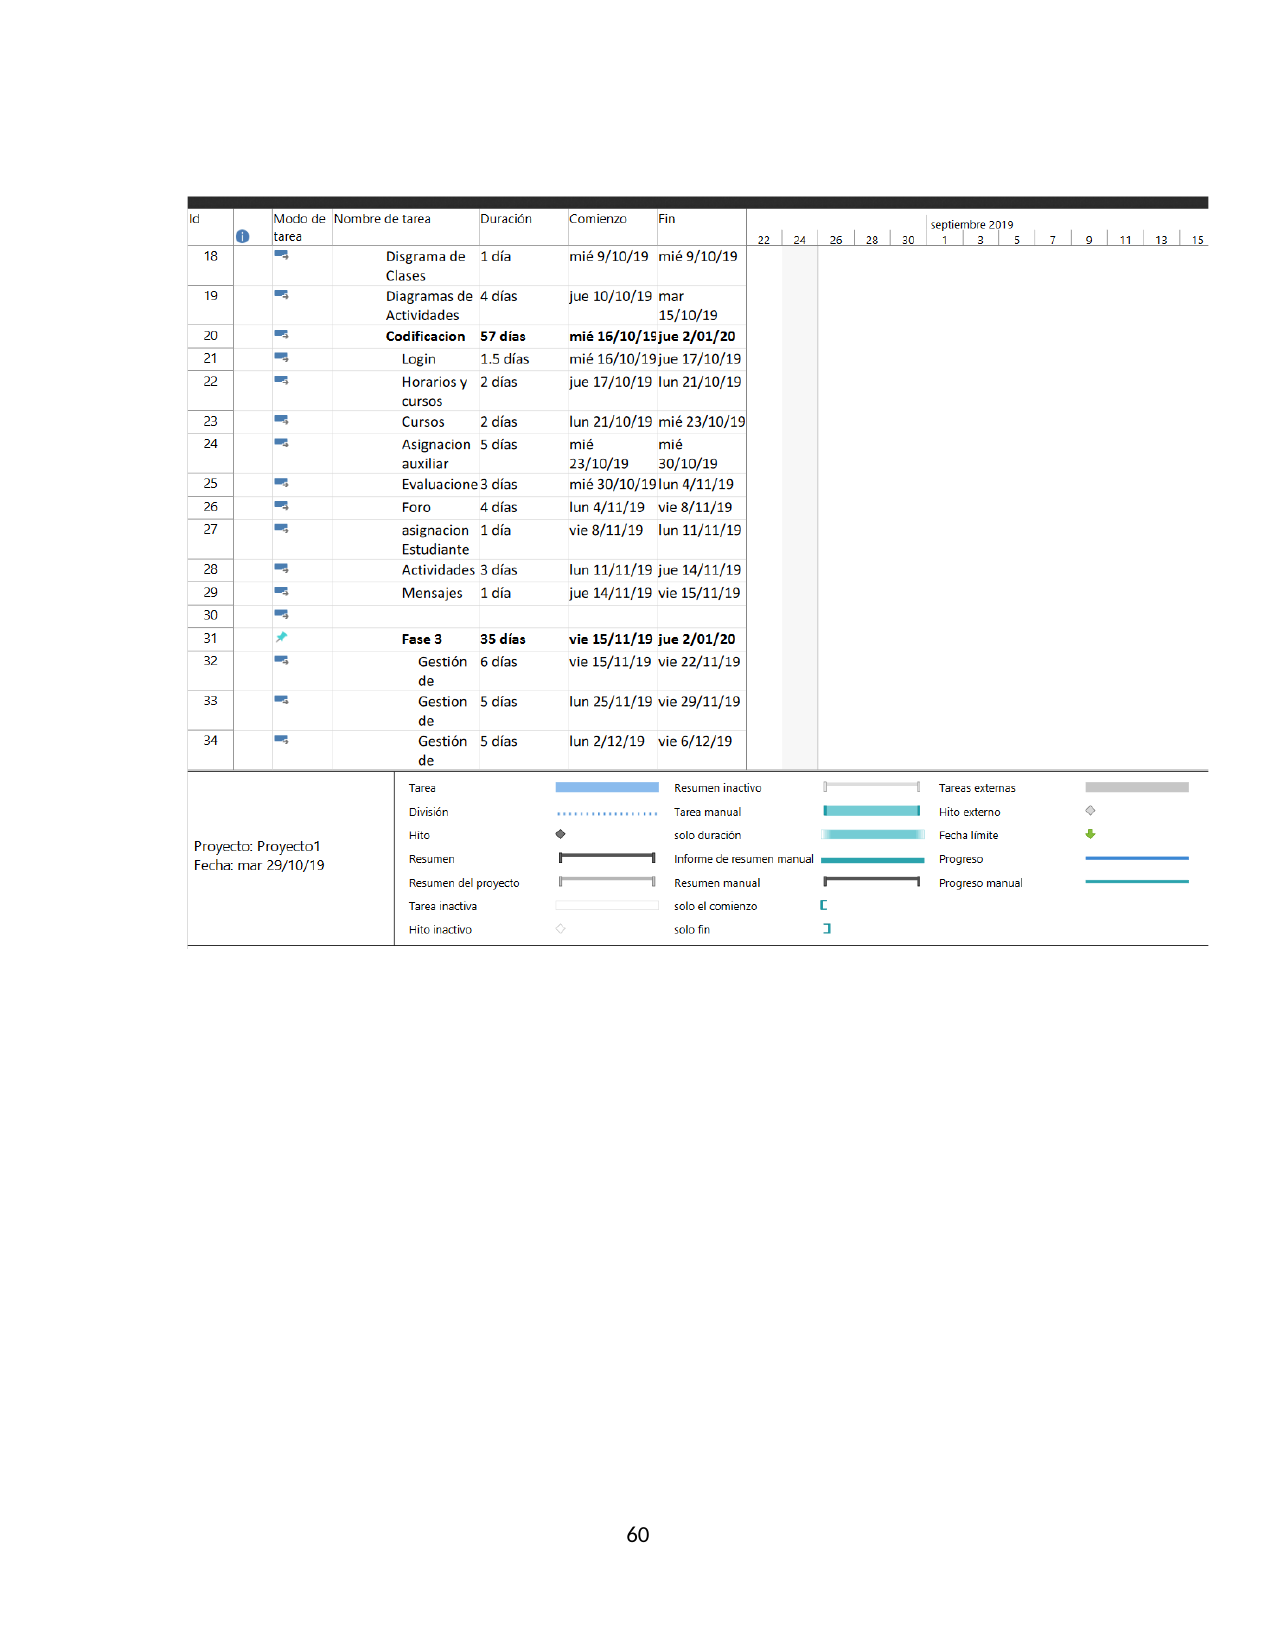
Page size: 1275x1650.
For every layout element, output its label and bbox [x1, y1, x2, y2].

picture [187, 196, 1209, 949]
